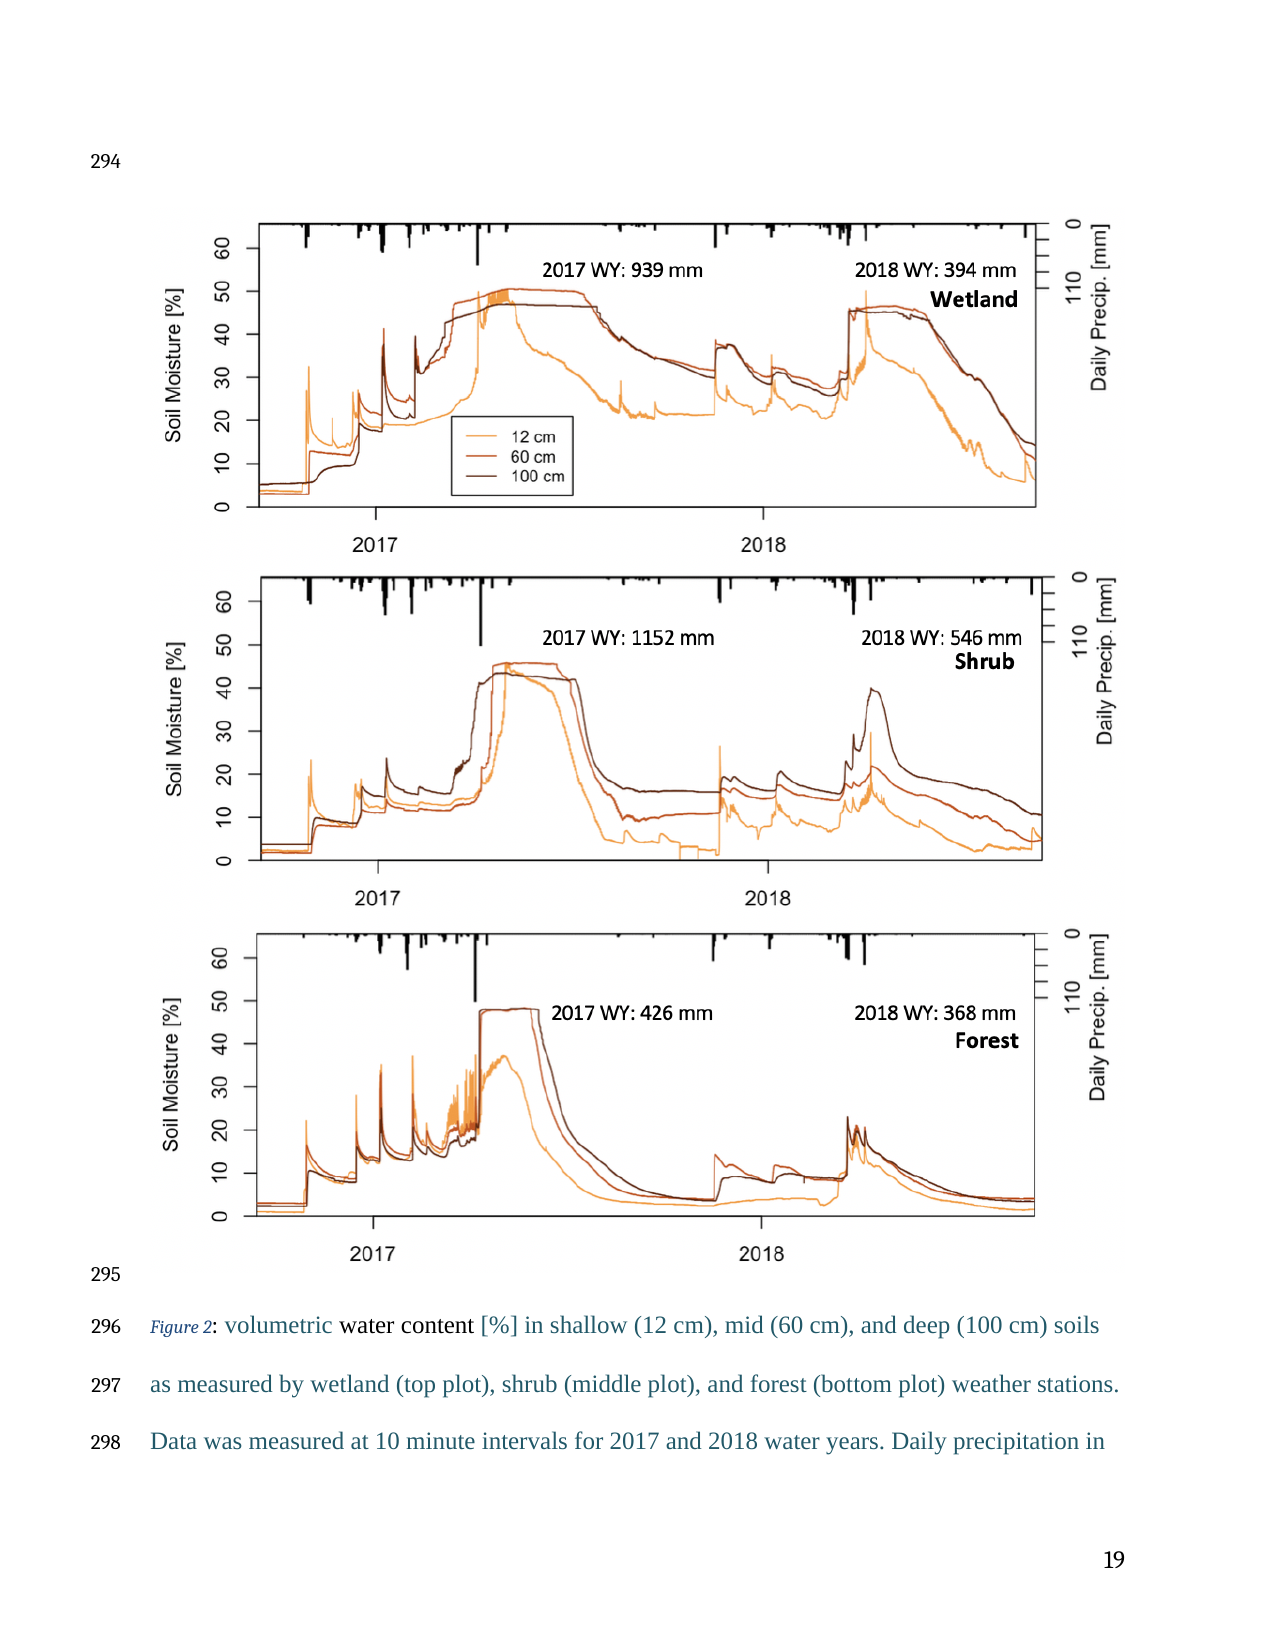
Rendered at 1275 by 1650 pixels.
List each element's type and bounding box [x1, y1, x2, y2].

picture [150, 207, 1125, 1282]
text [150, 1282, 1125, 1455]
